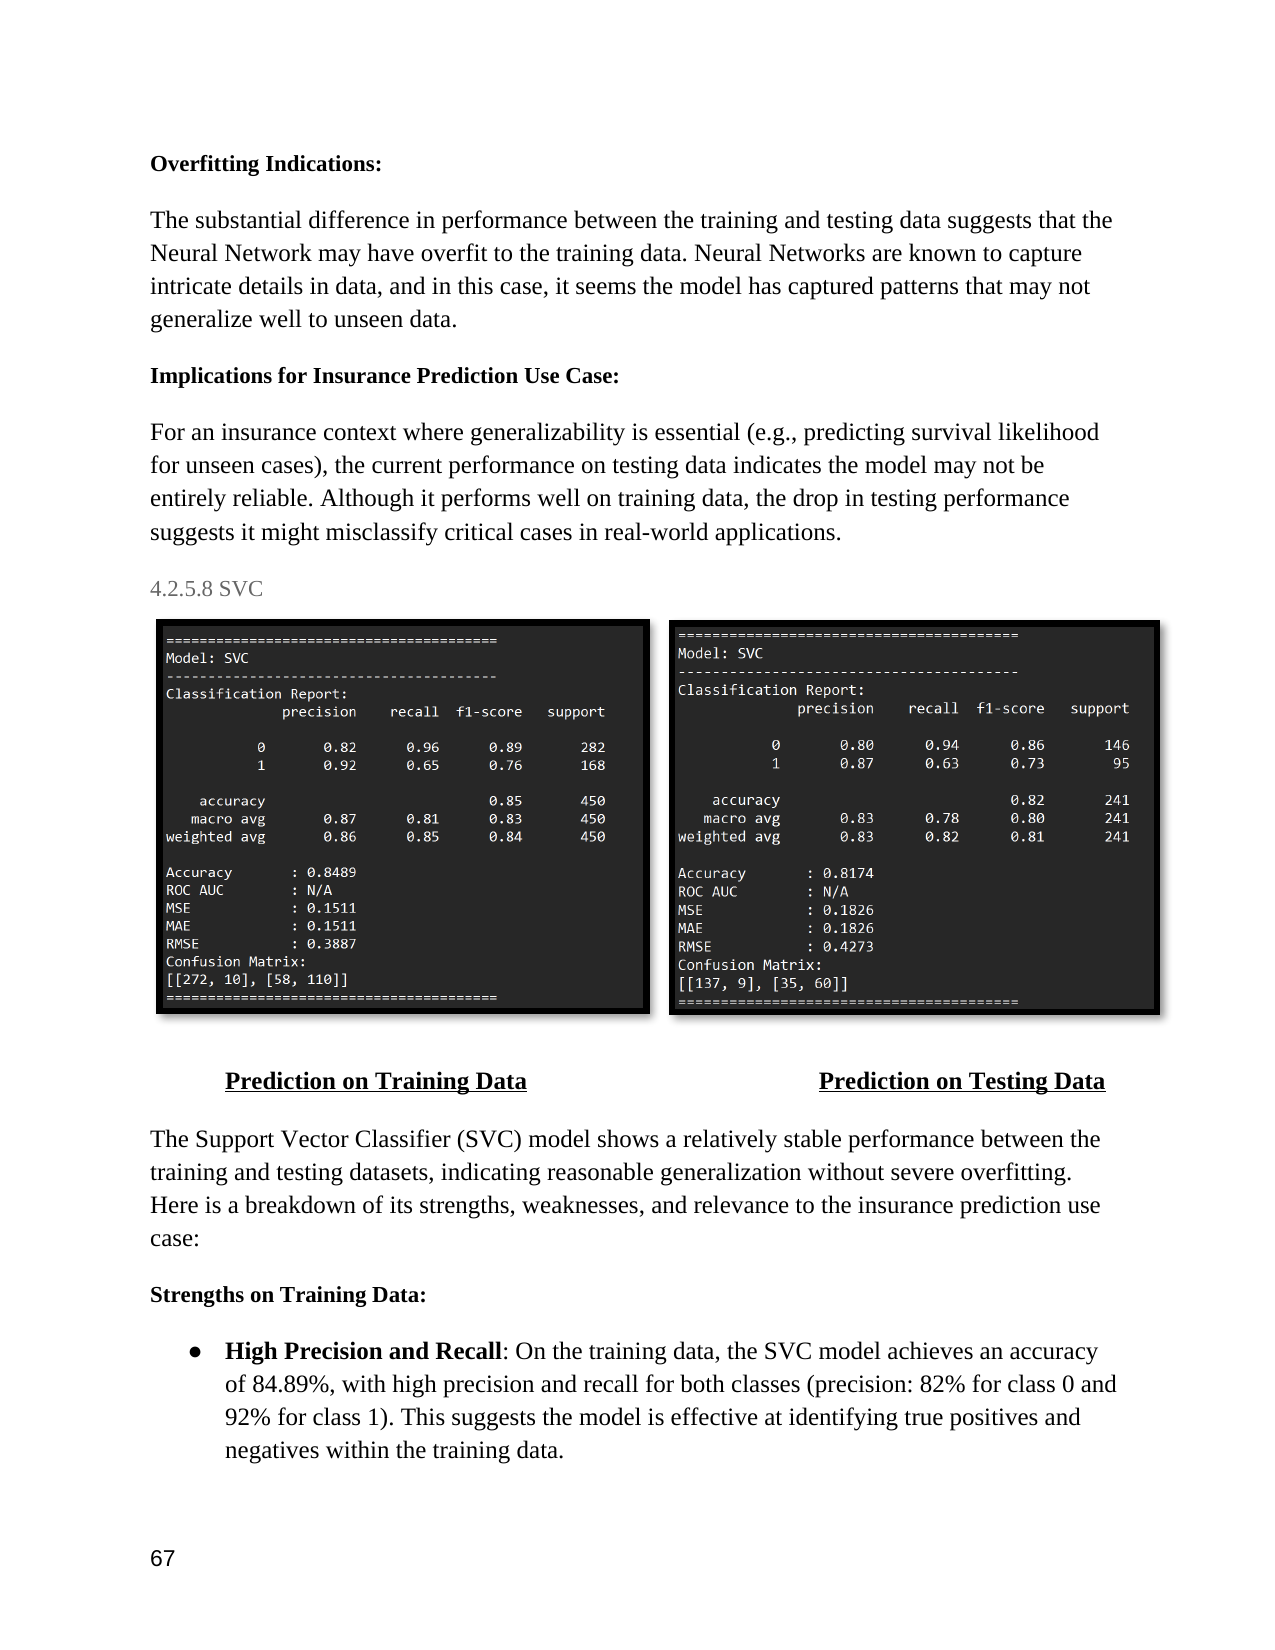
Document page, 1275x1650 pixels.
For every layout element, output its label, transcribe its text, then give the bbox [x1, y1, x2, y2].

list High Precision and Recall: On the training data, the SVC model achieves an accuracy of 84.89%, with high precision and recall for both classes (precision: 82% for class 0 and 92% for class 1). This suggests the model is effective at identifying true positives and negatives within the training data. [187, 1336, 1125, 1464]
text Implications for Insurance Prediction Use Case: [150, 362, 1125, 389]
text Strengths on Training Data: [150, 1281, 1125, 1307]
text The Support Vector Classifier (SVC) model shows a relatively stable performance between the training and testing datasets, indicating reasonable generalization without severe overfitting. Here is a breakdown of its strengths, weaknesses, and relevance to the insurance prediction use case: [150, 1124, 1125, 1252]
text The substantial difference in performance between the training and testing data suggests that the Neural Network may have overfit to the training data. Neural Networks are known to capture intricate details in data, and in this case, it seems the model has captured patterns that may not generalize well to unseen data. [150, 205, 1125, 333]
text For an insurance context where generalizability is essential (e.g., predicting survival likelihood for unseen cases), the current performance on testing data indicates the model may not be entirely reliable. Although it performs well on training data, the drop in testing performance suggests it might misclassify critical cases in real-world applications. [150, 417, 1125, 545]
subtitle 4.2.5.8 SVC [150, 574, 1125, 601]
picture [163, 626, 643, 1008]
text Overfitting Indications: [150, 150, 1125, 176]
text Prediction on Training Data Prediction on Testing Data [150, 1066, 1125, 1094]
picture [675, 627, 1154, 1009]
